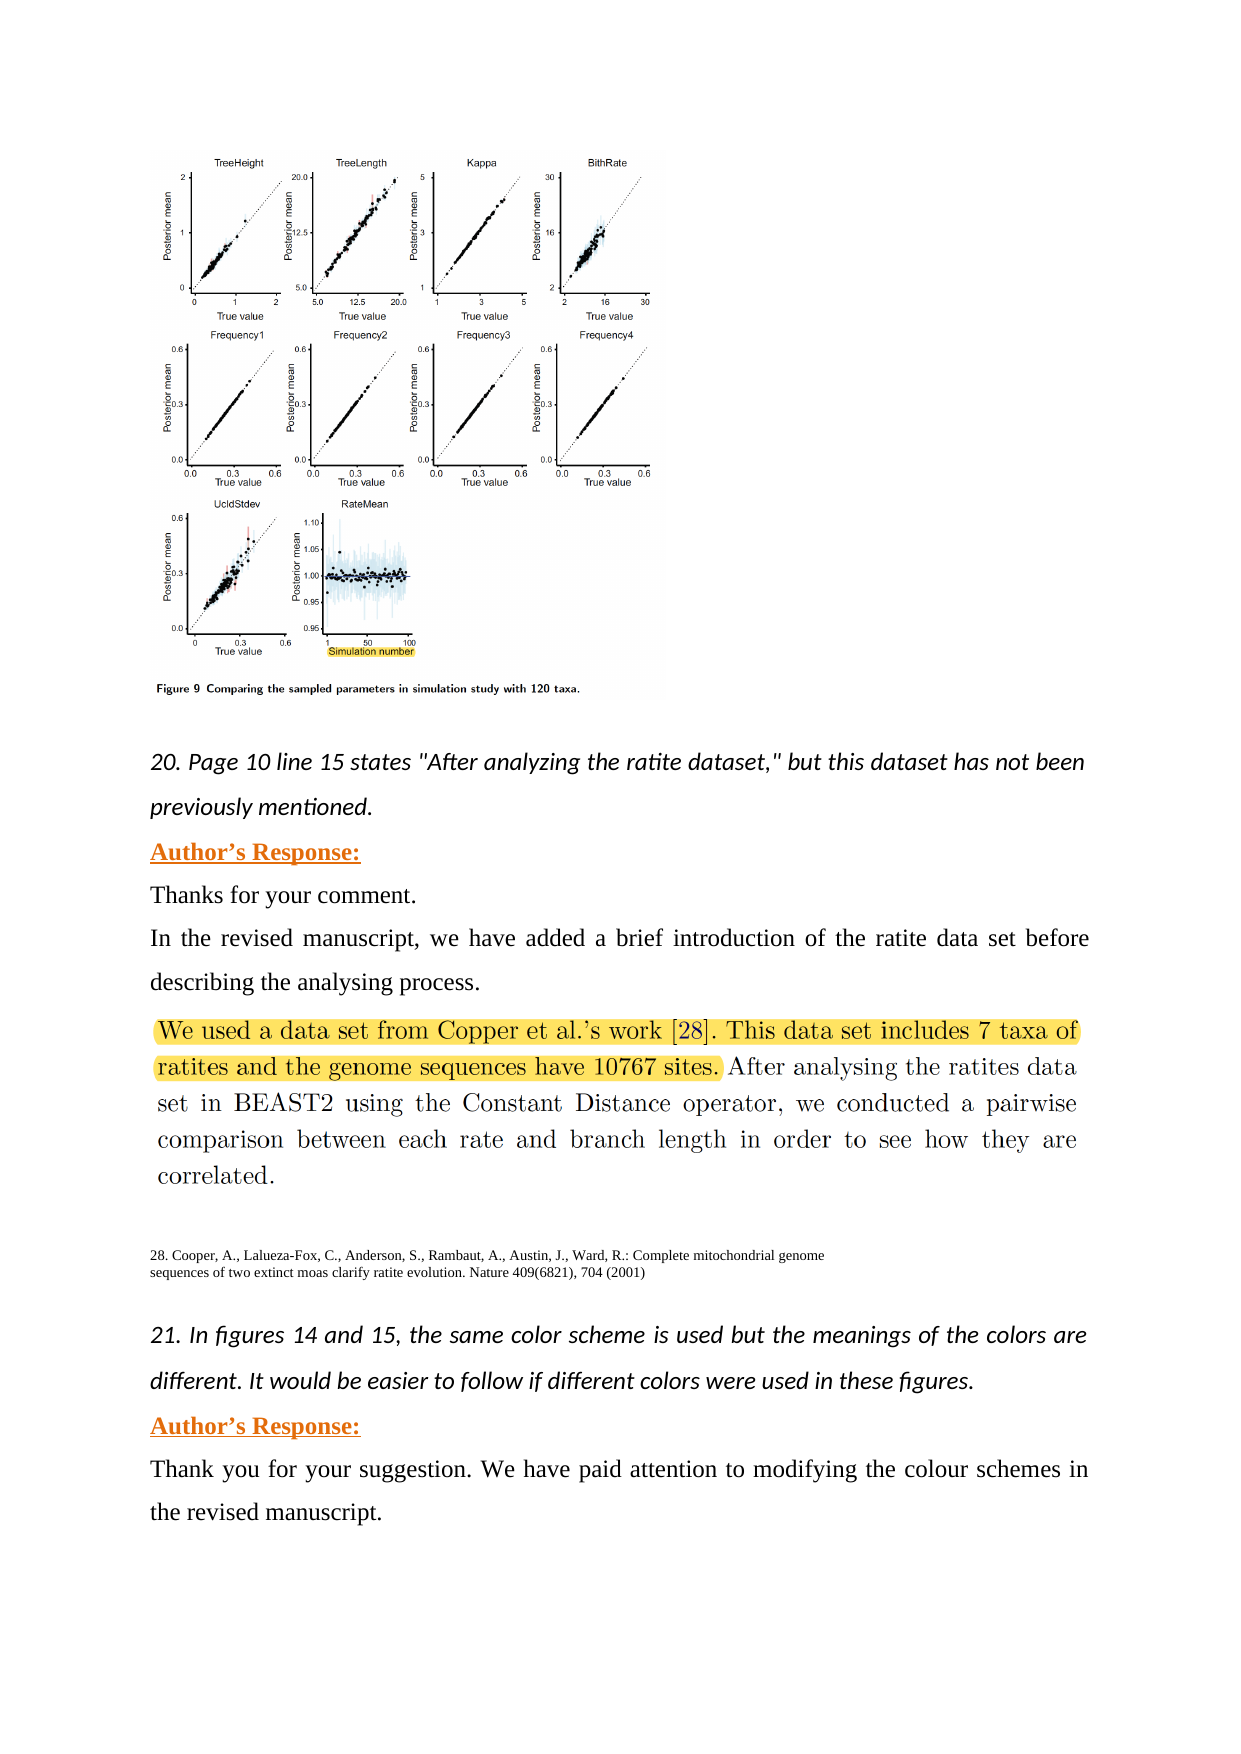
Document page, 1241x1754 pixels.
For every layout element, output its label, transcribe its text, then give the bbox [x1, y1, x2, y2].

picture [150, 1009, 1090, 1189]
text 28. Cooper, A., Lalueza-Fox, C., Anderson, S., Rambaut, A., Austin, J., Ward, R.: Complete mitochondrial genome [150, 1247, 1090, 1264]
text Thanks for your comment. [150, 880, 1090, 909]
text 21. In figures 14 and 15, the same color scheme is used but the meanings of the colors are different. It would be easier to follow if different colors were used in these figures. [150, 1319, 1090, 1396]
text Thank you for your suggestion. We have paid attention to modifying the colour schemes in the revised manuscript. [150, 1454, 1090, 1526]
text sequences of two extinct moas clarify ratite evolution. Nature 409(6821), 704 (2001) [150, 1264, 1090, 1281]
text In the revised manuscript, we have added a brief introduction of the ratite data set before describing the analysing process. [150, 923, 1090, 995]
text Author’s Response: [150, 1411, 1090, 1439]
text Author’s Response: [150, 837, 1090, 866]
picture [150, 150, 667, 700]
text 20. Page 10 line 15 states "After analyzing the ratite dataset," but this dataset has not been previously mentioned. [150, 746, 1090, 822]
